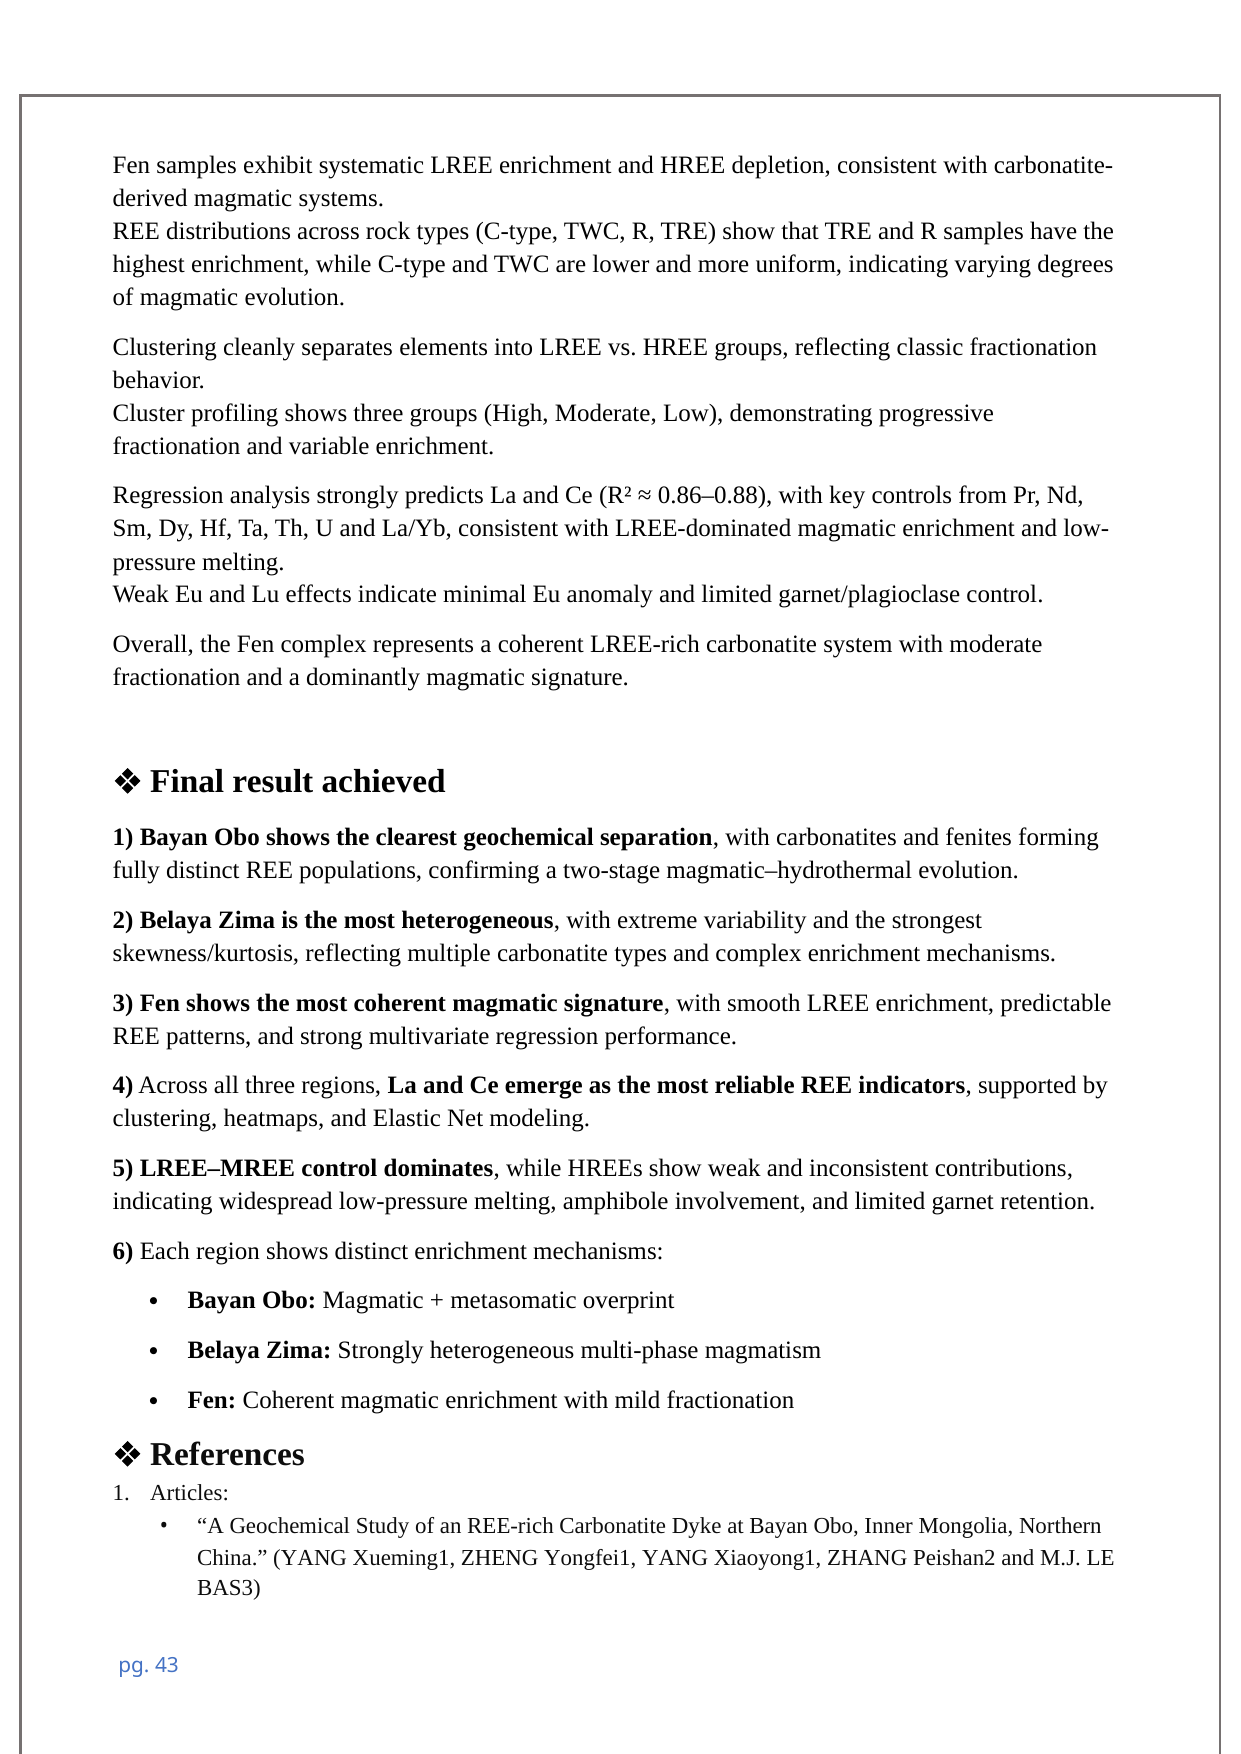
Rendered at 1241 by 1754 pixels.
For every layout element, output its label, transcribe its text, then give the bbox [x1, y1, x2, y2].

text 3. Fen Complex, Norway [112, 563, 1128, 597]
text Fen samples exhibit systematic LREE enrichment and HREE depletion, consistent with carbonatite-derived magmatic systems. REE distributions across rock types (C-type, TWC, R, TRE) show that TRE and R samples have the highest enrichment, while C-type and TWC are lower and more uniform, indicating varying degrees of magmatic evolution. [112, 619, 1128, 779]
text Overall, Belaya Zima represents a highly heterogeneous carbonatite complex, where REE enrichment is concentrated in CD and AC types, while other rock types show weaker and more variable REE patterns. [112, 448, 1128, 543]
text Heatmaps and spider diagrams confirm strong sample-to-sample variation, reflecting complex magmatic and metasomatic histories. [112, 249, 1128, 311]
text Overall, the Fen complex represents a coherent LREE-rich carbonatite system with moderate fractionation and a dominantly magmatic signature. [112, 1098, 1128, 1160]
text Clustering cleanly separates elements into LREE vs. HREE groups, reflecting classic fractionation behavior. Cluster profiling shows three groups (High, Moderate, Low), demonstrating progressive fractionation and variable enrichment. [112, 801, 1128, 928]
list Cluster 2: LREE-dominated, moderately enriched magmatic signatures [150, 150, 1128, 179]
text Elastic Net shows that La variability is well explained (R² ≈ 0.78) by elements like Zr, Tb, MgO, W, highlighting a LREE–MREE enriched magmatic source with moderate fractionation. CaO, however, is poorly predicted, indicating major-element control unrelated to REEs. [112, 332, 1128, 427]
text 2) Belaya Zima is the most heterogeneous, with extreme variability and the strongest skewness/kurtosis, reflecting multiple carbonatite types and complex enrichment mechanisms. [112, 1374, 1128, 1436]
text 3) Fen shows the most coherent magmatic signature, with smooth LREE enrichment, predictable REE patterns, and strong multivariate regression performance. [112, 1457, 1128, 1518]
text Regression analysis strongly predicts La and Ce (R² ≈ 0.86–0.88), with key controls from Pr, Nd, Sm, Dy, Hf, Ta, Th, U and La/Yb, consistent with LREE-dominated magmatic enrichment and low-pressure melting. Weak Eu and Lu effects indicate minimal Eu anomaly and limited garnet/plagioclase control. [112, 949, 1128, 1077]
list Final result achieved [112, 1230, 1128, 1269]
text 1) Bayan Obo shows the clearest geochemical separation, with carbonatites and fenites forming fully distinct REE populations, confirming a two-stage magmatic–hydrothermal evolution. [112, 1291, 1128, 1353]
list Cluster 3: Major oxide-rich, REE-poor, primitive signatures [150, 200, 1128, 228]
text 4) Across all three regions, La and Ce emerge as the most reliable REE indicators, supported by clustering, heatmaps, and Elastic Net modeling. [112, 1539, 1128, 1601]
